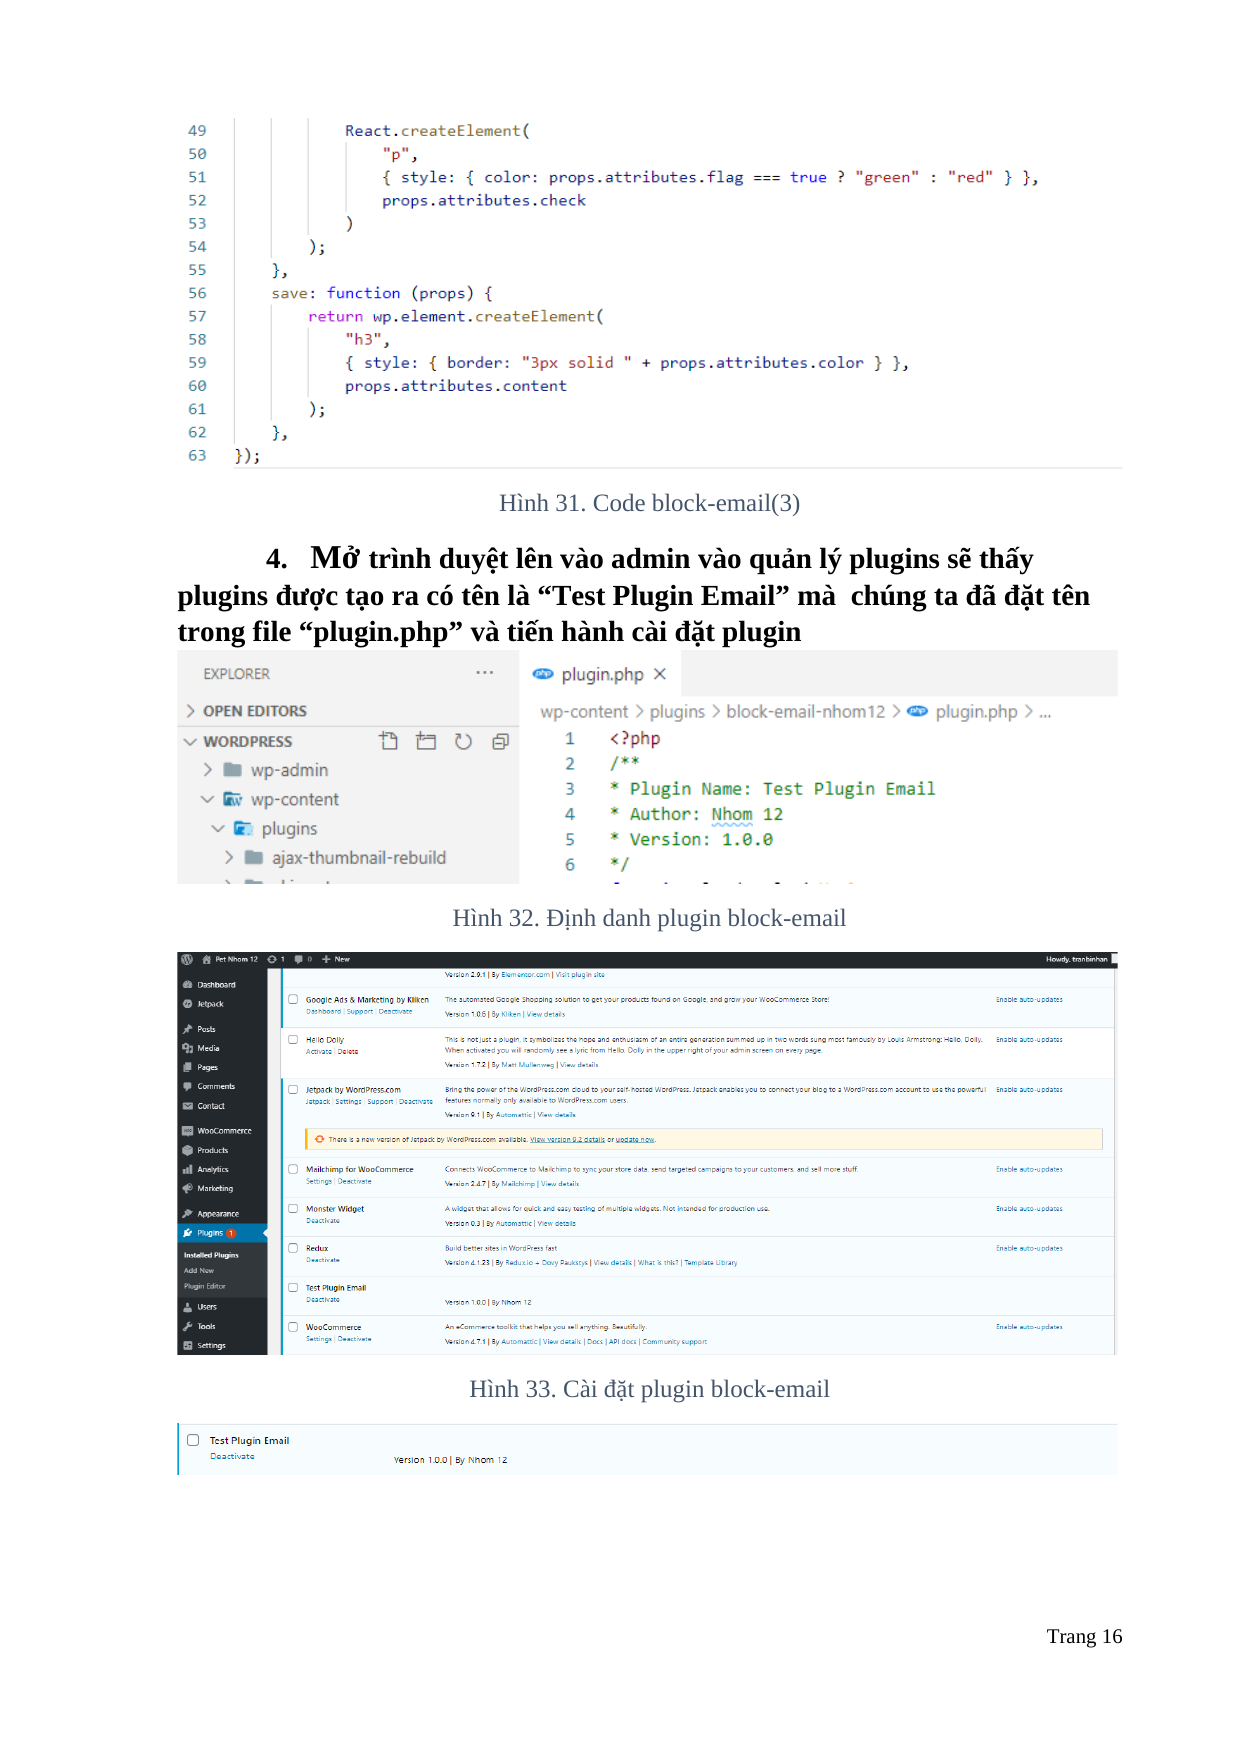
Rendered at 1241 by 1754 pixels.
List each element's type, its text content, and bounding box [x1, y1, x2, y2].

subtitle Mở trình duyệt lên vào admin vào quản lý plugins sẽ thấy plugins được tạo ra có tên là “Test Plugin Email” mà chúng ta đã đặt tên trong file “plugin.php” và tiến hành cài đặt plugin [177, 537, 1122, 648]
picture [177, 952, 1118, 1355]
text Hình 33. Cài đặt plugin block-email [177, 1374, 1122, 1402]
picture [177, 650, 1118, 884]
picture [180, 1423, 1118, 1475]
picture [177, 118, 1123, 469]
text Hình 31. Code block-email(3) [177, 488, 1122, 516]
text Hình 32. Định danh plugin block-email [177, 903, 1122, 932]
picture [227, 1229, 236, 1238]
